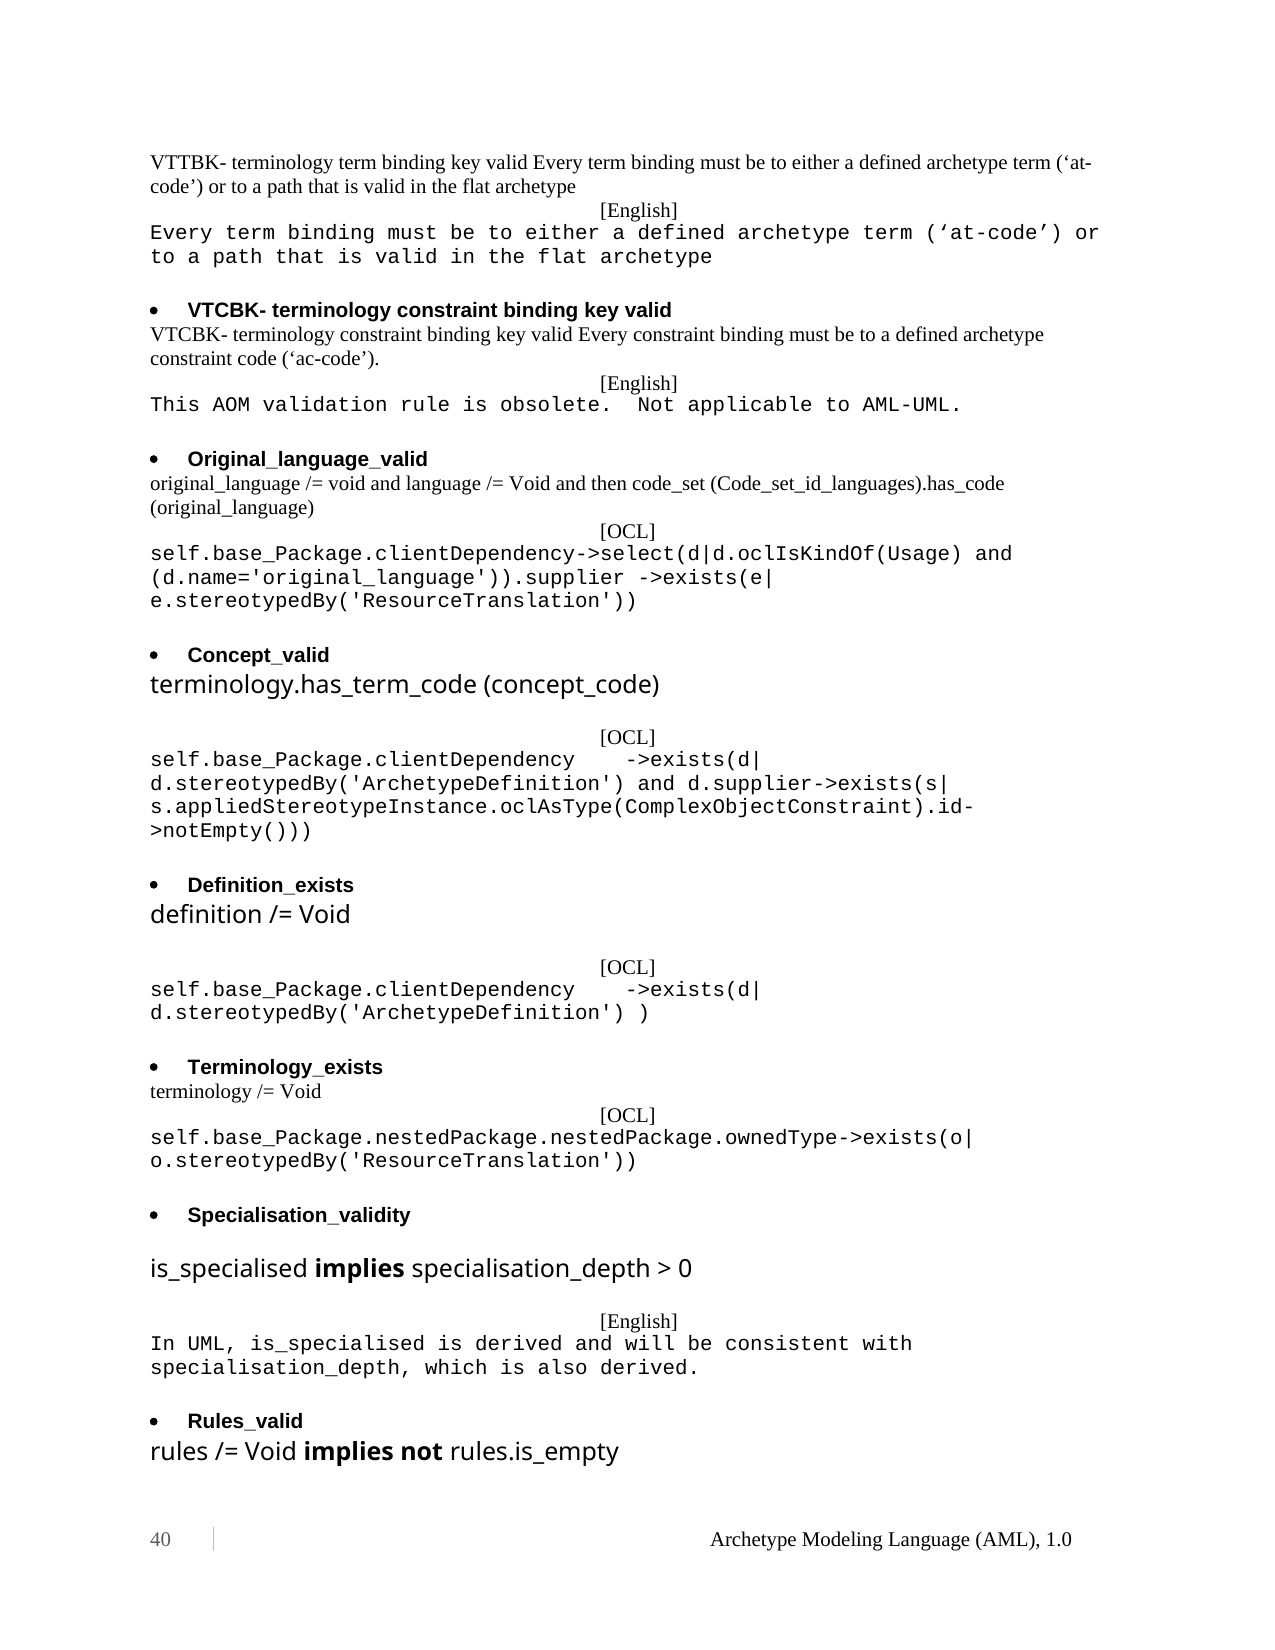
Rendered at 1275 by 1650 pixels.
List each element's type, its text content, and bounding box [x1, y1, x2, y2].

text original_language /= void and language /= Void and then code_set (Code_set_id_languages).has_code (original_language) [150, 471, 1125, 519]
text self.base_Package.clientDependency ->exists(d|d.stereotypedBy('ArchetypeDefinition') and d.supplier->exists(s|s.appliedStereotypeInstance.oclAsType(ComplexObjectConstraint).id->notEmpty())) [150, 749, 1125, 844]
text self.base_Package.clientDependency ->exists(d|d.stereotypedBy('ArchetypeDefinition') ) [150, 979, 1125, 1026]
text VTCBK- terminology constraint binding key valid Every constraint binding must be to a defined archetype constraint code (‘ac-code’). [150, 322, 1125, 370]
text terminology /= Void [150, 1079, 1125, 1103]
text [English] [525, 1309, 1125, 1333]
text [English] [525, 370, 1125, 394]
text definition /= Void [150, 896, 1125, 931]
list Terminology_exists [150, 1055, 1125, 1079]
list Specialisation_validity [150, 1203, 1125, 1227]
text [OCL] [525, 954, 1125, 979]
text VTTBK- terminology term binding key valid Every term binding must be to either a defined archetype term (‘at-code’) or to a path that is valid in the flat archetype [150, 150, 1125, 198]
text [OCL] [525, 725, 1125, 749]
list Definition_exists [150, 872, 1125, 896]
text [OCL] [525, 519, 1125, 543]
text [English] [525, 198, 1125, 222]
text is_specialised implies specialisation_depth > 0 [150, 1251, 1125, 1285]
text self.base_Package.nestedPackage.nestedPackage.ownedType->exists(o|o.stereotypedBy('ResourceTranslation')) [150, 1127, 1125, 1174]
text [OCL] [525, 1103, 1125, 1127]
text Every term binding must be to either a defined archetype term (‘at-code’) or to a path that is valid in the flat archetype [150, 222, 1125, 269]
list VTCBK- terminology constraint binding key valid [150, 298, 1125, 322]
text rules /= Void implies not rules.is_empty [150, 1433, 1125, 1467]
text This AOM validation rule is obsolete. Not applicable to AML-UML. [150, 394, 1125, 418]
list Original_language_valid [150, 447, 1125, 471]
text terminology.has_term_code (concept_code) [150, 667, 1125, 701]
text In UML, is_specialised is derived and will be consistent with specialisation_depth, which is also derived. [150, 1333, 1125, 1381]
list Concept_valid [150, 643, 1125, 667]
list Rules_valid [150, 1409, 1125, 1433]
text self.base_Package.clientDependency->select(d|d.oclIsKindOf(Usage) and (d.name='original_language')).supplier ->exists(e|e.stereotypedBy('ResourceTranslation')) [150, 543, 1125, 614]
